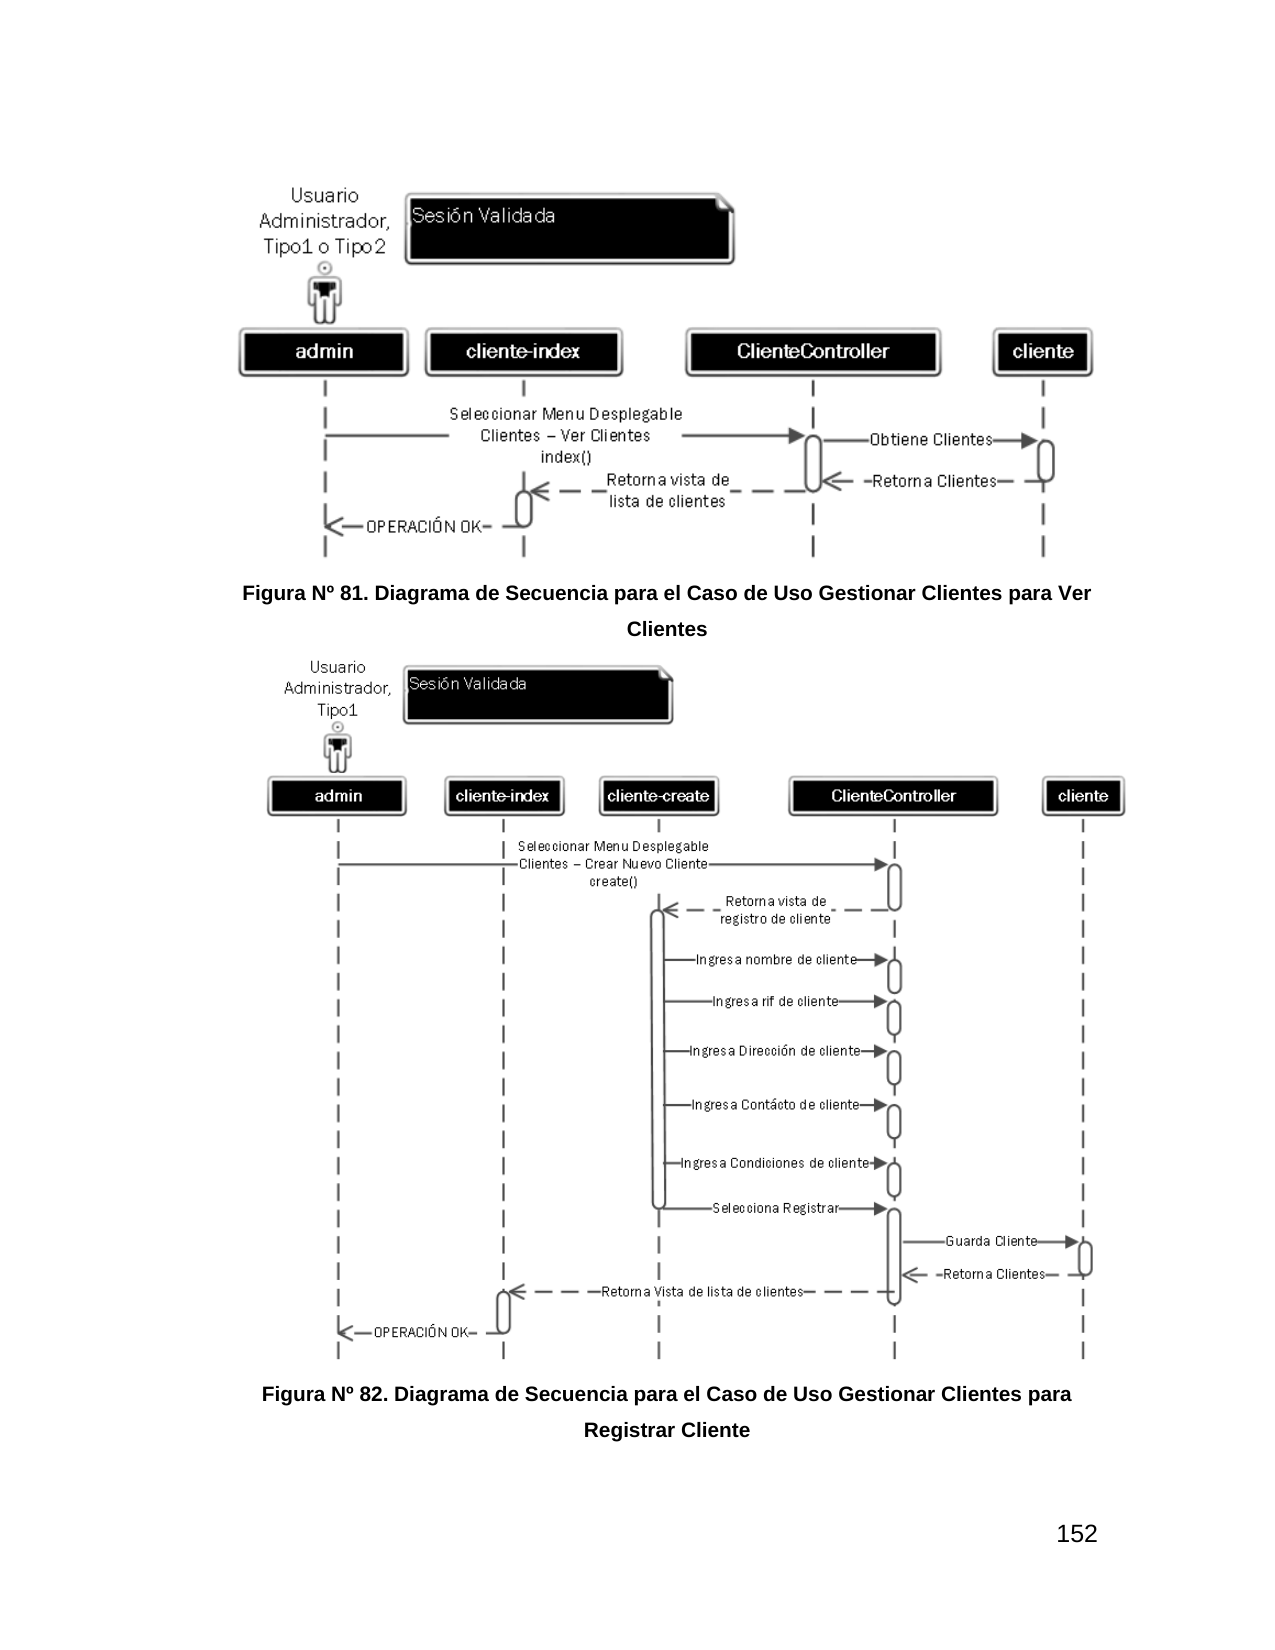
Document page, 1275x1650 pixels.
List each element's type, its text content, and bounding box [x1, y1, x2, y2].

text Figura Nº 82. Diagrama de Secuencia para el Caso de Uso Gestionar Clientes para Registrar Cliente [236, 1382, 1098, 1442]
picture [265, 652, 1128, 1368]
picture [236, 177, 1098, 569]
text Figura Nº 81. Diagrama de Secuencia para el Caso de Uso Gestionar Clientes para Ver Clientes [236, 581, 1098, 641]
